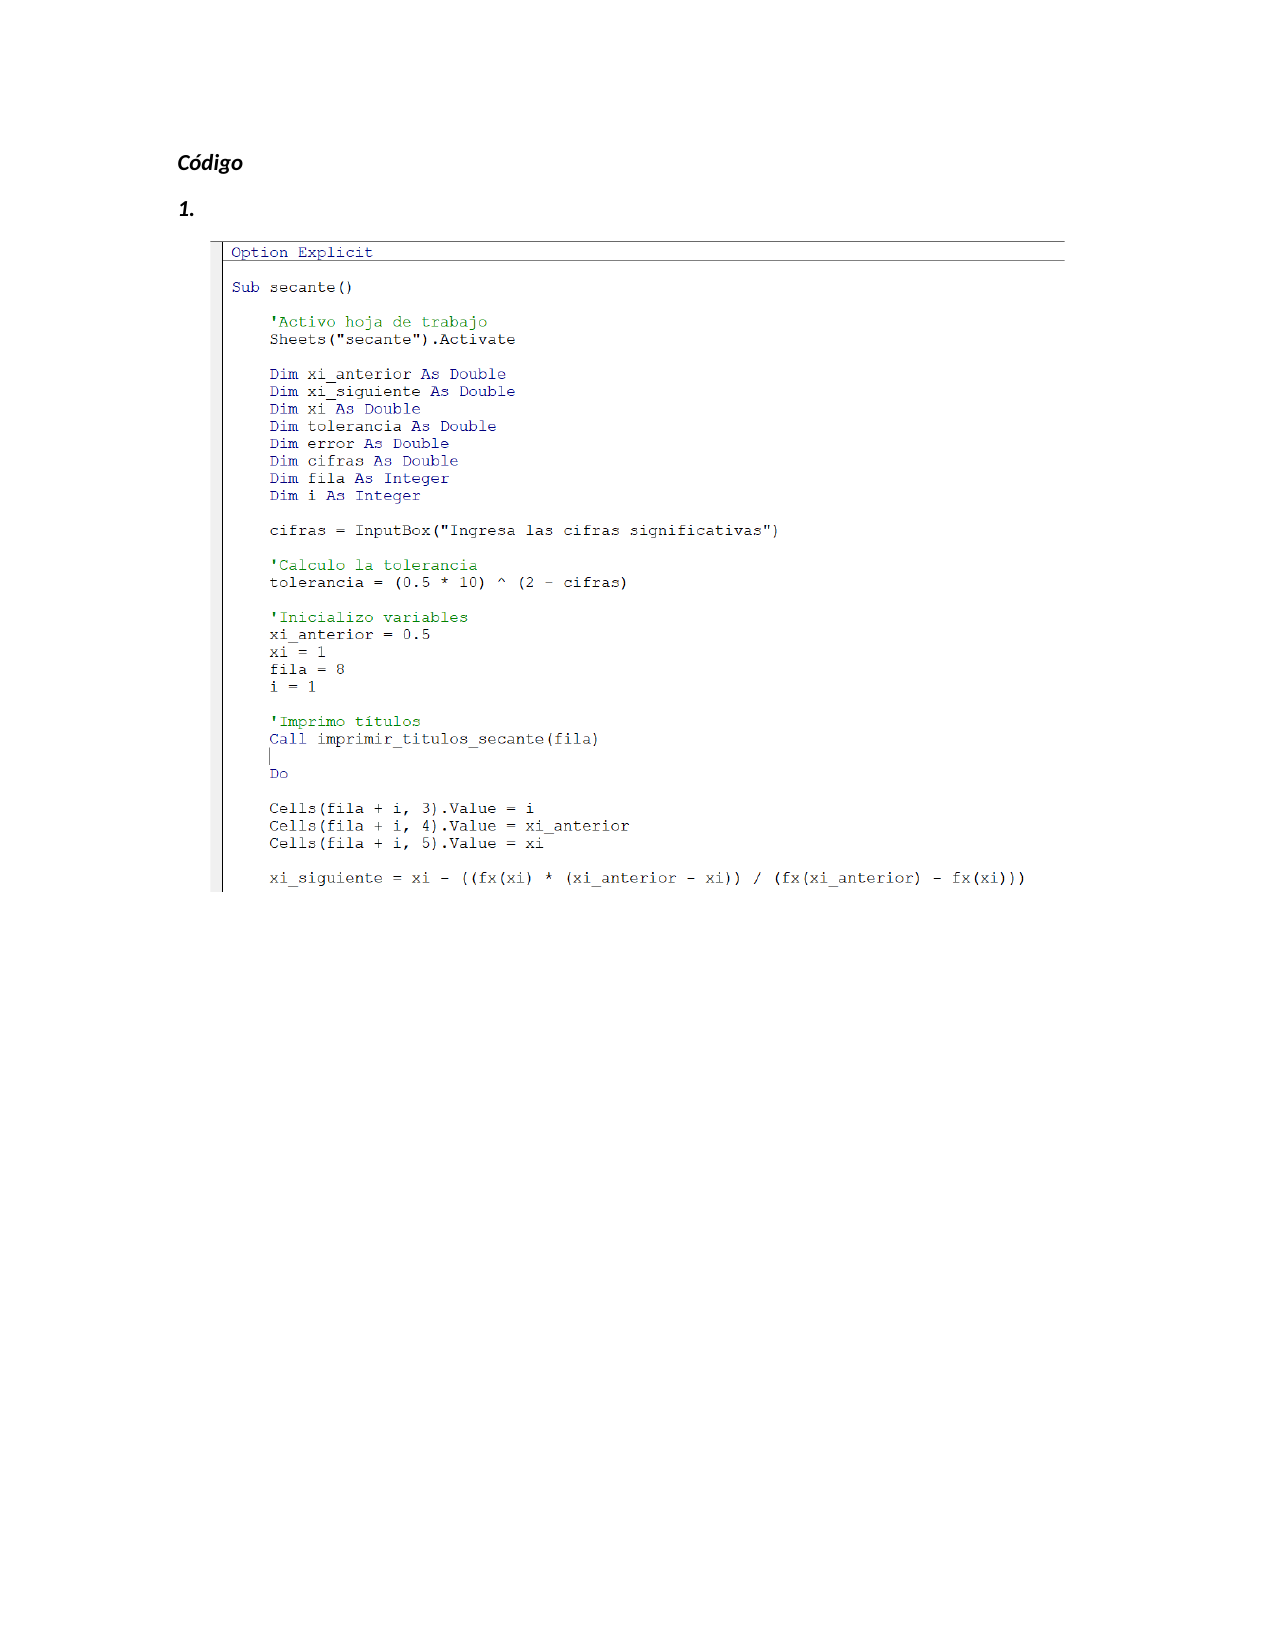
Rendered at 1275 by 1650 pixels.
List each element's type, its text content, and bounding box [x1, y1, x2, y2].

text 1. [177, 194, 1098, 222]
text Código [177, 148, 1098, 176]
picture [210, 241, 1065, 892]
